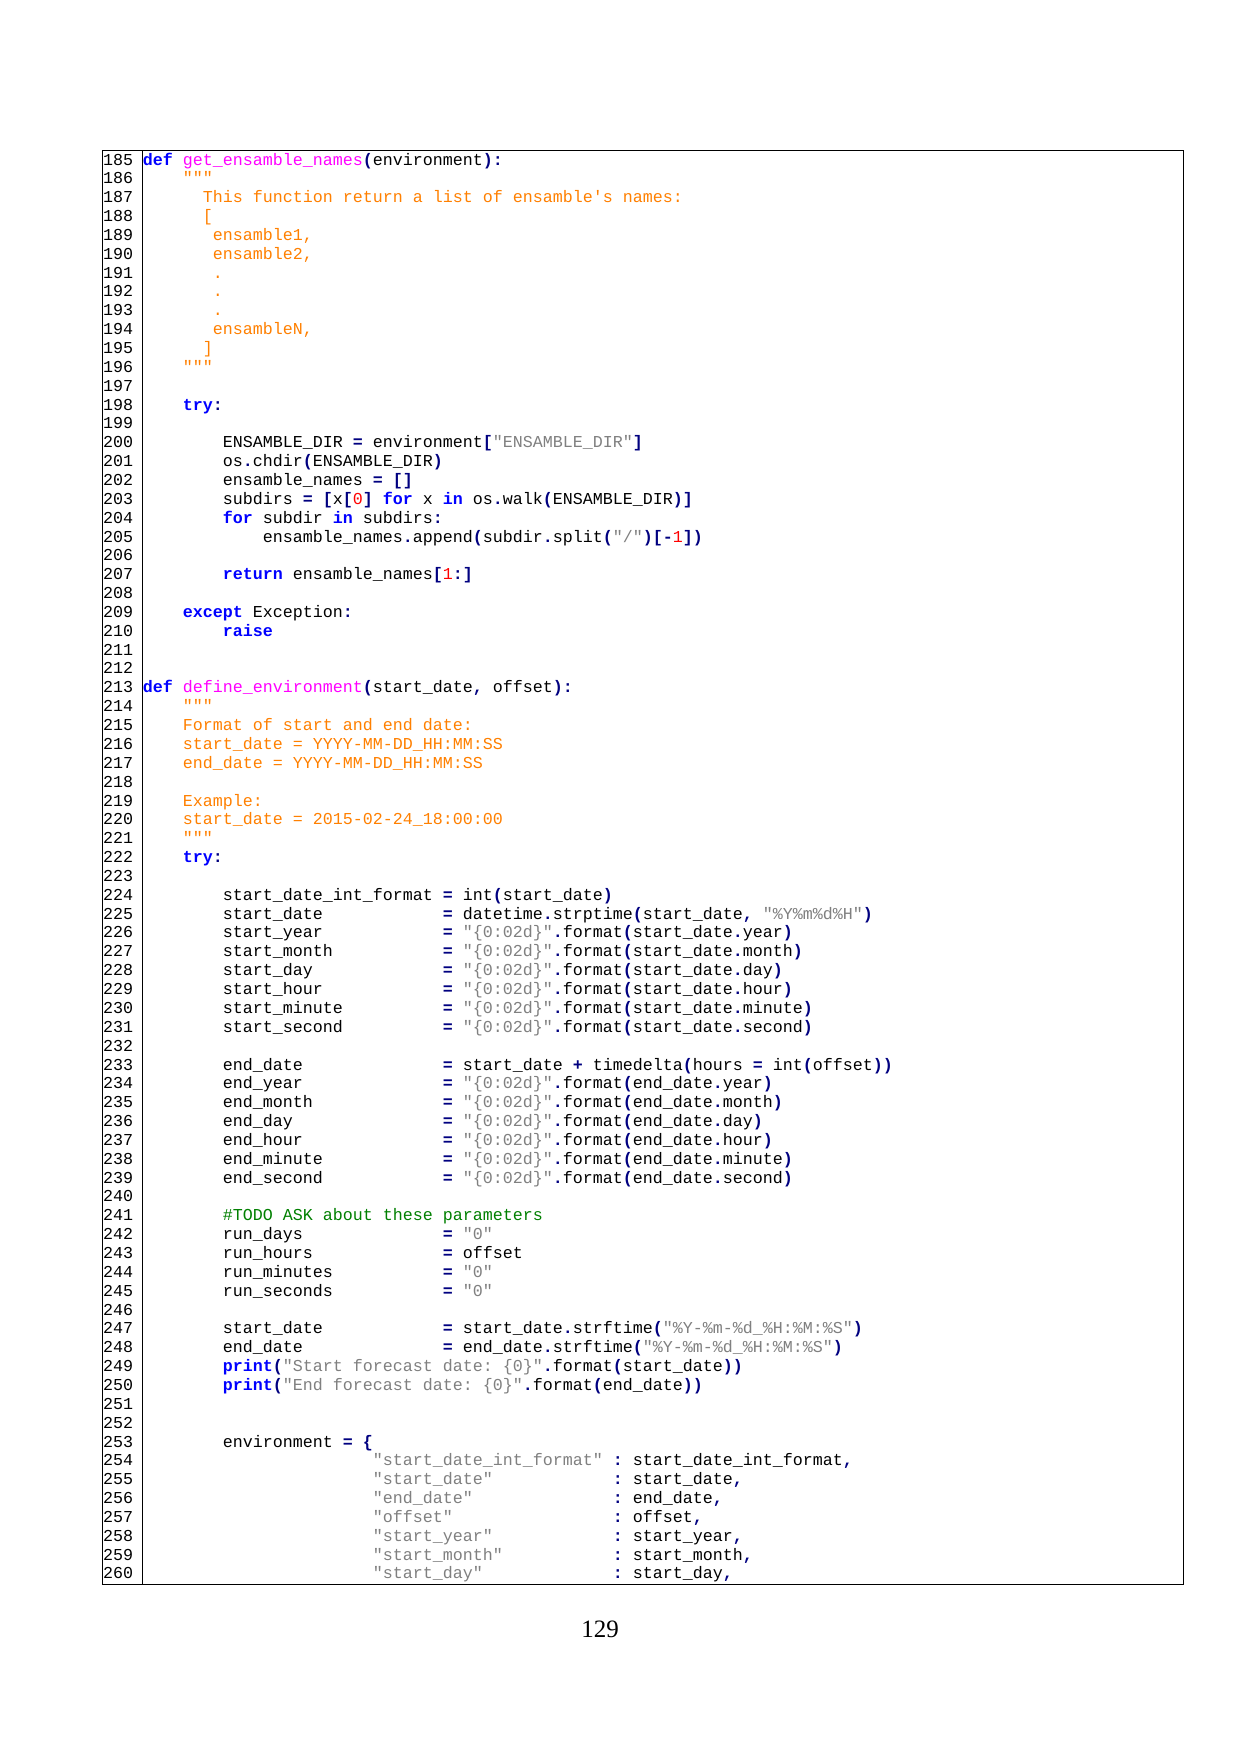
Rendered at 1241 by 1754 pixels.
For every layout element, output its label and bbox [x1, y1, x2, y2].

table_header [143, 151, 1183, 1584]
table_header [103, 151, 142, 1584]
